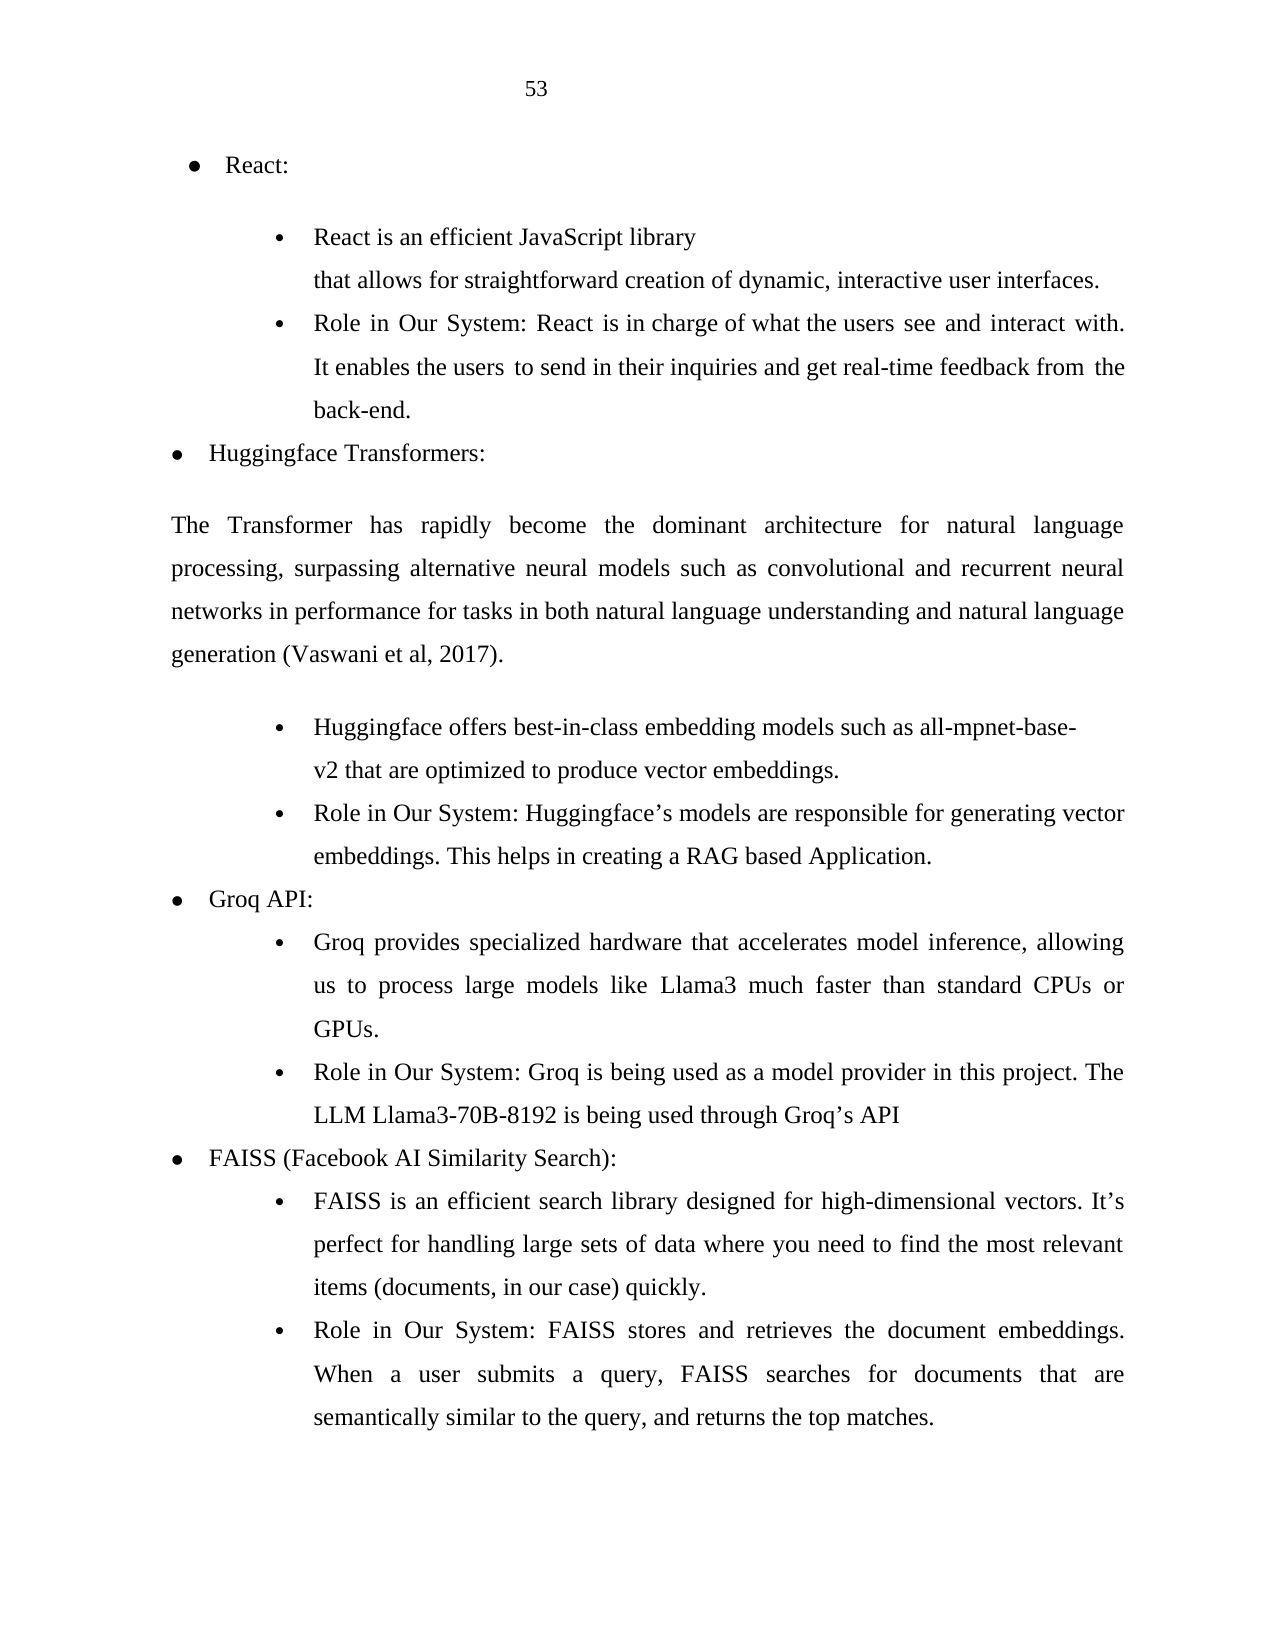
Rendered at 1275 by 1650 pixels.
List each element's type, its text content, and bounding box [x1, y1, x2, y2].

list Groq provides specialized hardware that accelerates model inference, allowing us to process large models like Llama3 much faster than standard CPUs or GPUs. [276, 927, 1125, 1042]
list Role in Our System: FAISS stores and retrieves the document embeddings. When a user submits a query, FAISS searches for documents that are semantically similar to the query, and returns the top matches. [276, 1316, 1125, 1431]
list FAISS is an efficient search library designed for high-dimensional vectors. It’s perfect for handling large sets of data where you need to find the most relevant items (documents, in our case) quickly. [276, 1186, 1125, 1301]
list React is an efficient JavaScript library that allows for straightforward creation of dynamic, interactive user interfaces. [276, 222, 1125, 294]
list Role in Our System: Groq is being used as a model provider in this project. The LLM Llama3-70B-8192 is being used through Groq’s API [276, 1057, 1125, 1129]
list React: [187, 150, 1125, 179]
list Huggingface offers best-in-class embedding models such as all-mpnet-base-v2 that are optimized to produce vector embeddings. [276, 712, 1125, 784]
list Role in Our System: React is in charge of what the users see and interact with. It enables the users to send in their inquiries and get real-time feedback from the back-end. [276, 308, 1125, 423]
text The Transformer has rapidly become the dominant architecture for natural language processing, surpassing alternative neural models such as convolutional and recurrent neural networks in performance for tasks in both natural language understanding and natural language generation (Vaswani et al, 2017). [171, 510, 1125, 668]
list Groq API: [171, 884, 1125, 913]
list FAISS (Facebook AI Similarity Search): [171, 1143, 1125, 1172]
list Role in Our System: Huggingface’s models are responsible for generating vector embeddings. This helps in creating a RAG based Application. [276, 798, 1125, 870]
list Huggingface Transformers: [171, 438, 1125, 467]
